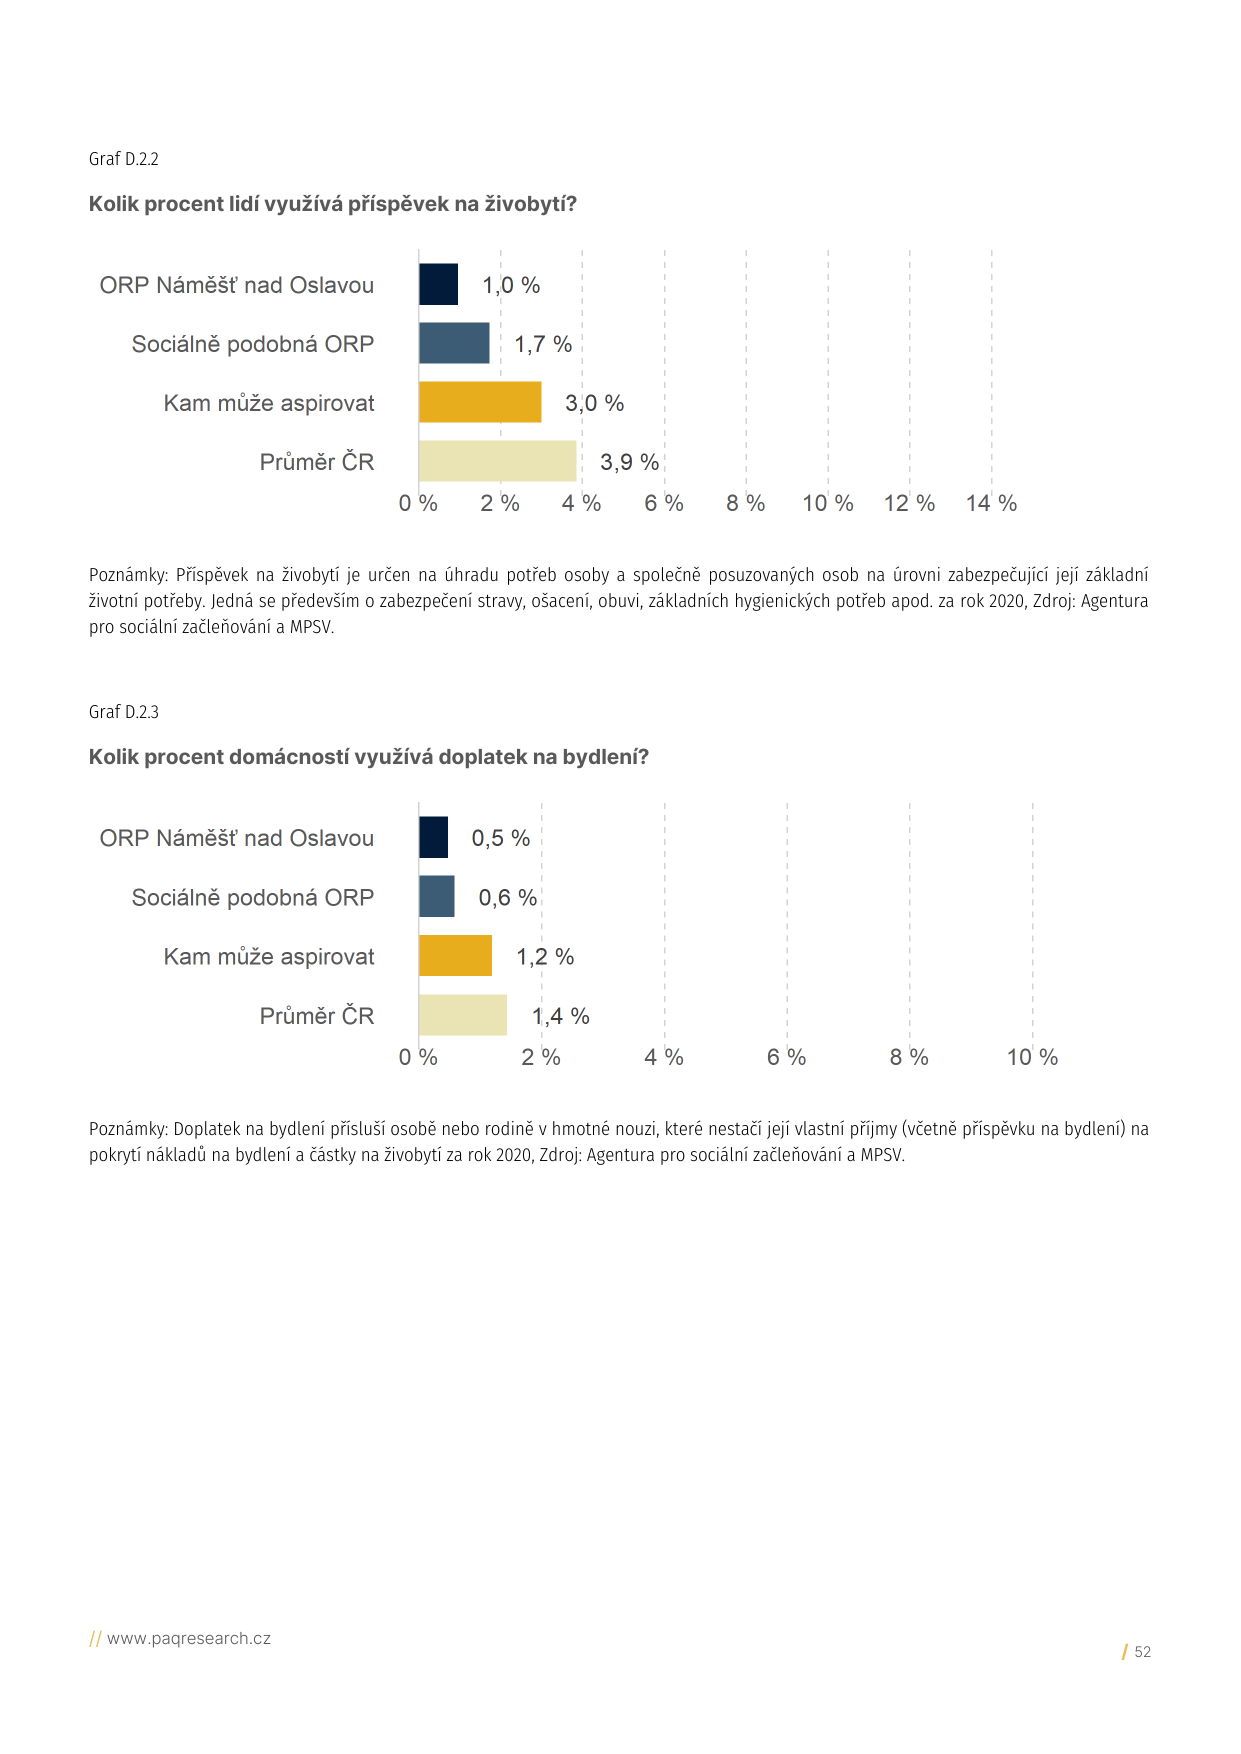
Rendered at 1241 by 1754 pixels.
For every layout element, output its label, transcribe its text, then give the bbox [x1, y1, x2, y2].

text Kolik procent lidí využívá příspěvek na živobytí? [89, 186, 1152, 216]
text Poznámky: Příspěvek na živobytí je určen na úhradu potřeb osoby a společně posuzovaných osob na úrovni zabezpečující její základní životní potřeby. Jedná se především o zabezpečení stravy, ošacení, obuvi, základních hygienických potřeb apod. za rok 2020, Zdroj: Agentura pro sociální začleňování a MPSV. [89, 564, 1152, 638]
picture [88, 769, 1139, 1102]
text Poznámky: Doplatek na bydlení přísluší osobě nebo rodině v hmotné nouzi, které nestačí její vlastní příjmy (včetně příspěvku na bydlení) na pokrytí nákladů na bydlení a částky na živobytí za rok 2020, Zdroj: Agentura pro sociální začleňování a MPSV. [89, 1118, 1152, 1166]
text Graf D.2.2 [89, 148, 1152, 170]
text Kolik procent domácností využívá doplatek na bydlení? [89, 739, 1152, 770]
text Graf D.2.3 [89, 701, 1152, 724]
picture [88, 216, 1139, 548]
